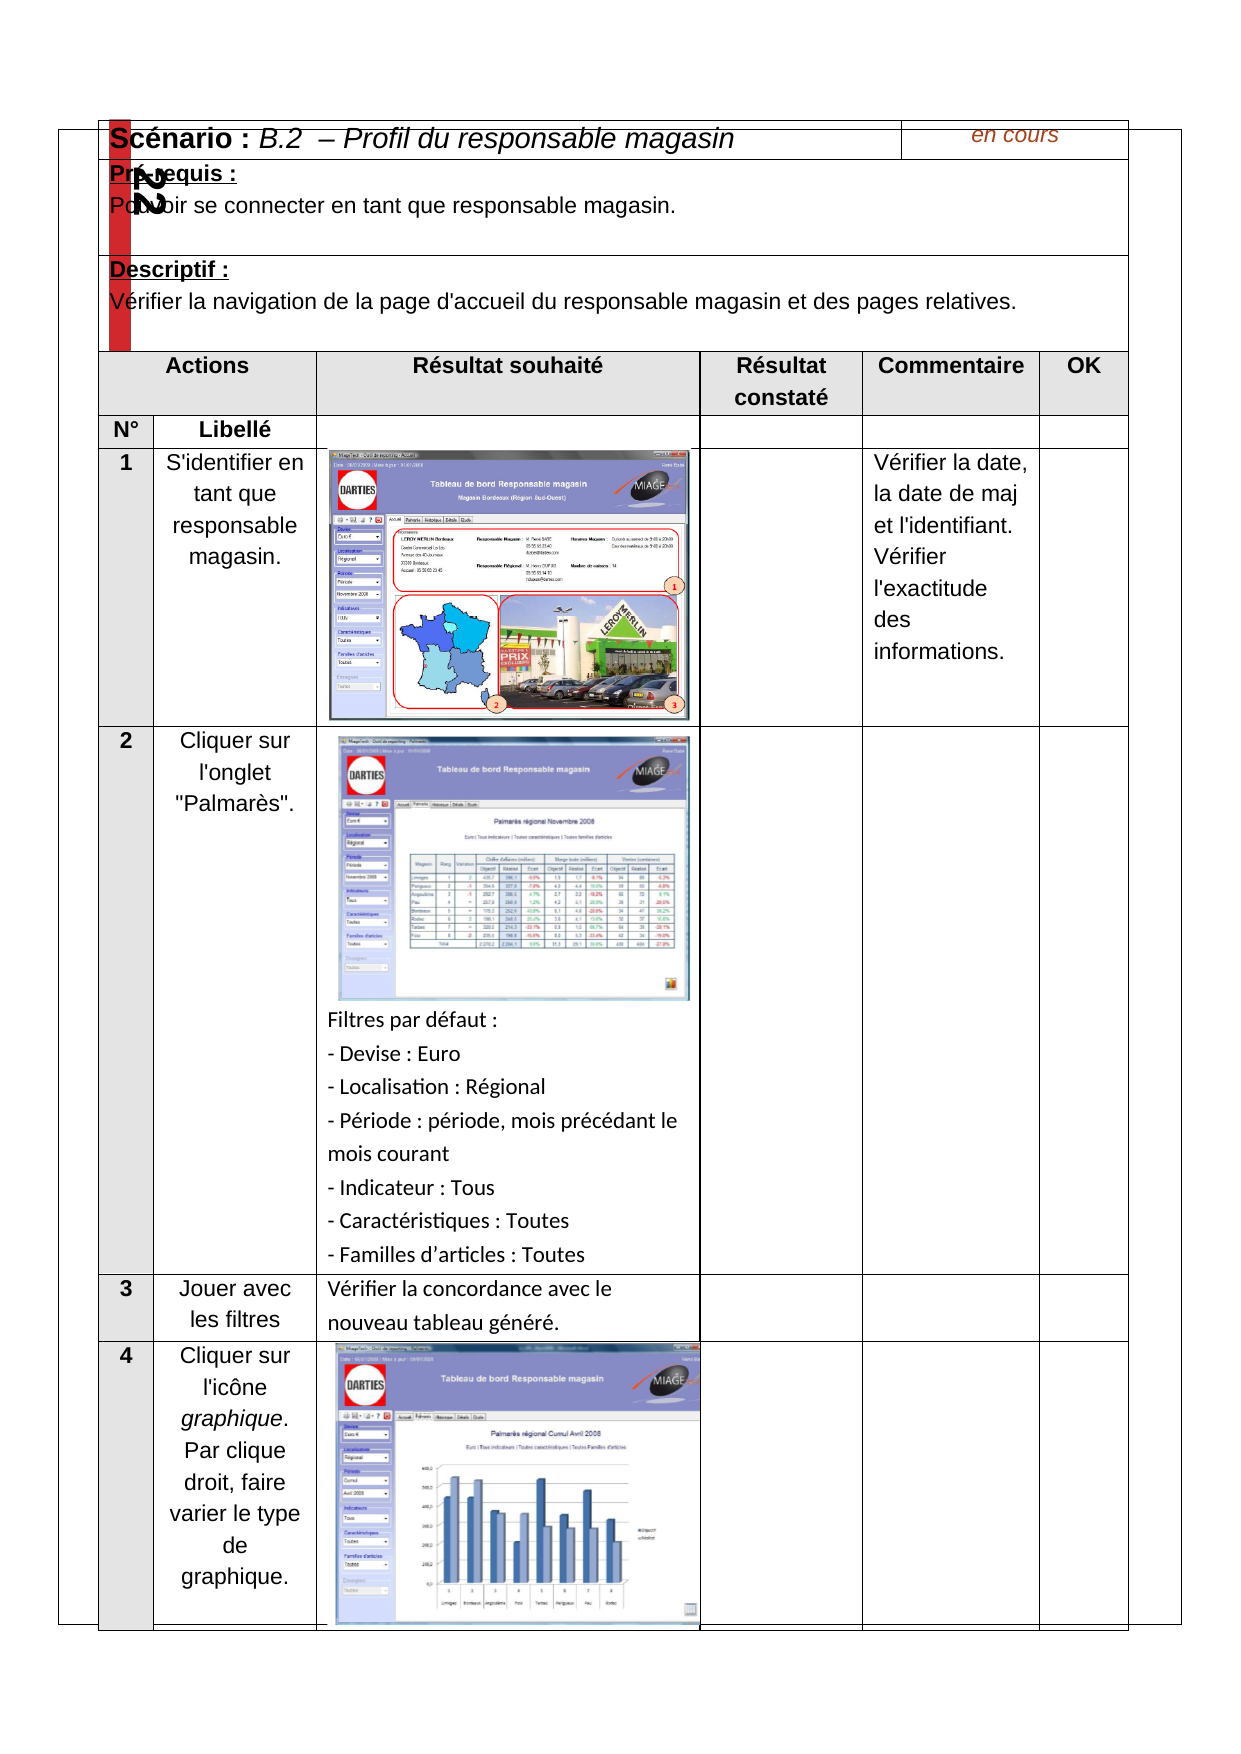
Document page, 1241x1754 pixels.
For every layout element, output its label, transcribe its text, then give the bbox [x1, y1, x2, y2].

table_cell [701, 416, 862, 448]
table_cell [701, 1275, 862, 1341]
table_cell [863, 1275, 1039, 1341]
table_cell [317, 416, 699, 448]
table_cell [1040, 416, 1128, 448]
table_cell Pré-requis : Pouvoir se connecter en tant que responsable magasin. [99, 160, 1128, 255]
table_cell S'identifier en tant que responsable magasin. [154, 449, 316, 726]
table_cell [701, 1342, 862, 1630]
table_cell Descriptif : Vérifier la navigation de la page d'accueil du responsable magasin et des pages relatives. [99, 256, 1128, 351]
picture [327, 1342, 700, 1625]
table_cell Vérifier la concordance avec le nouveau tableau généré. [317, 1275, 699, 1341]
table_cell [317, 449, 699, 726]
table_cell Cliquer sur l'icône graphique. Par clique droit, faire varier le type de graphique. [154, 1342, 316, 1630]
table_cell [701, 449, 862, 726]
table_cell Cliquer sur l'onglet "Palmarès". [154, 727, 316, 1273]
table_cell Filtres par défaut : - Devise : Euro - Localisation : Régional - Période : période, mois précédant le mois courant - Indicateur : Tous - Caractéristiques : Toutes - Familles d’articles : Toutes [317, 727, 699, 1273]
table_cell [863, 727, 1039, 1273]
table_cell [1040, 449, 1128, 726]
table_cell Commentaire [863, 352, 1039, 415]
table_cell [317, 1342, 699, 1630]
table_cell [863, 1342, 1039, 1630]
table_cell Libellé [154, 416, 316, 448]
picture [327, 448, 692, 721]
table_cell 3 [99, 1275, 153, 1341]
table_header Scénario : B.2 – Profil du responsable magasin [99, 121, 901, 159]
table_cell Jouer avec les filtres [154, 1275, 316, 1341]
table_cell [701, 727, 862, 1273]
picture [327, 727, 691, 1001]
table_cell Résultat souhaité [317, 352, 699, 415]
table_cell [863, 416, 1039, 448]
table_cell 1 [99, 449, 153, 726]
table_cell [1040, 1275, 1128, 1341]
table_cell 4 [99, 1342, 153, 1630]
table_cell [1040, 1342, 1128, 1630]
table_cell [1040, 727, 1128, 1273]
table_cell Vérifier la date, la date de maj et l'identifiant. Vérifier l'exactitude des informations. [863, 449, 1039, 726]
table_cell 2 [99, 727, 153, 1273]
table_cell Résultat constaté [701, 352, 862, 415]
table_header en cours [902, 121, 1128, 159]
table_cell OK [1040, 352, 1128, 415]
table_cell Actions [99, 352, 316, 415]
table_cell N° [99, 416, 153, 448]
